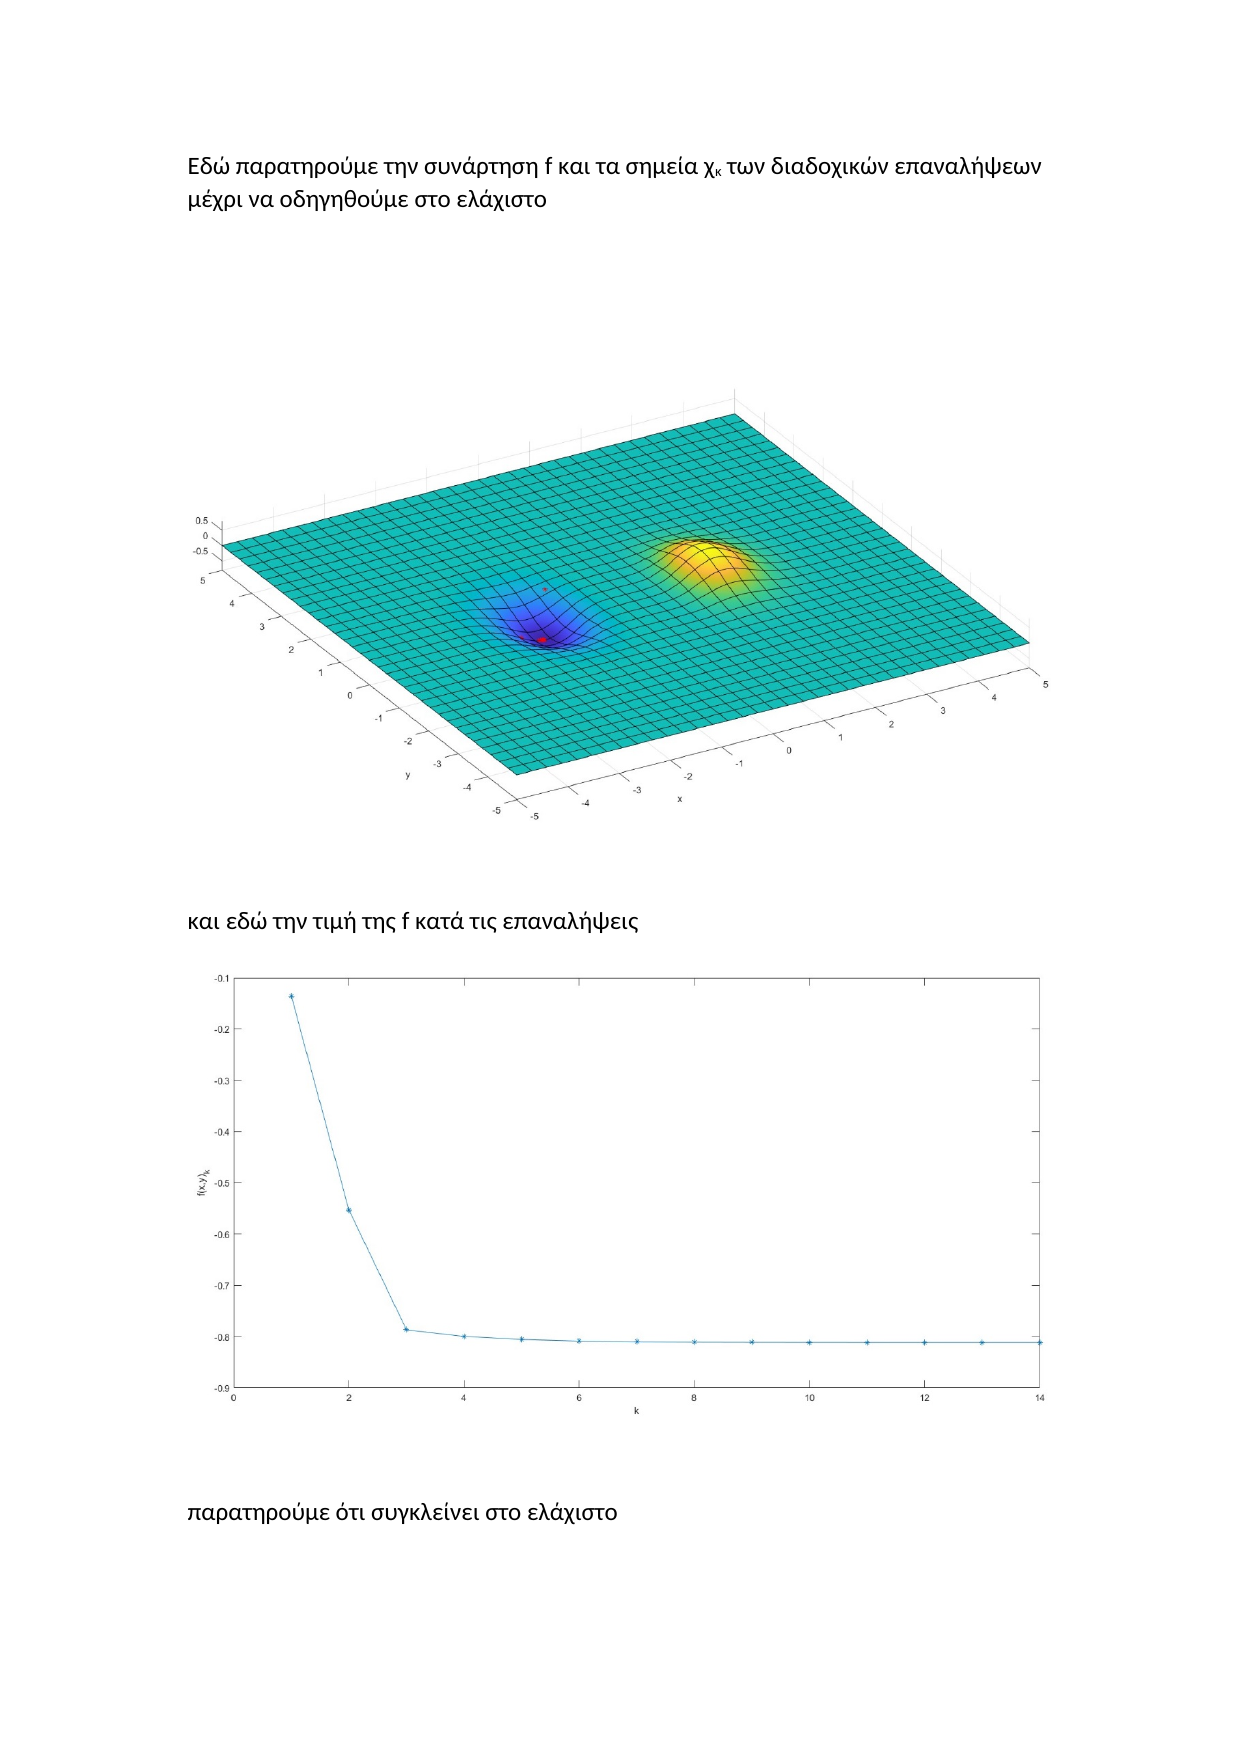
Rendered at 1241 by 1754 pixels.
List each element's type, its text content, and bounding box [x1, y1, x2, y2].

picture [189, 961, 1053, 1425]
text Εδώ παρατηρούμε την συνάρτηση f και τα σημεία χκ των διαδοχικών επαναλήψεων μέχρι να οδηγηθούμε στο ελάχιστο [187, 150, 1053, 213]
picture [187, 381, 1052, 834]
text παρατηρούμε ότι συγκλείνει στο ελάχιστο [187, 1496, 1053, 1526]
text και εδώ την τιμή της f κατά τις επαναλήψεις [187, 905, 1053, 935]
